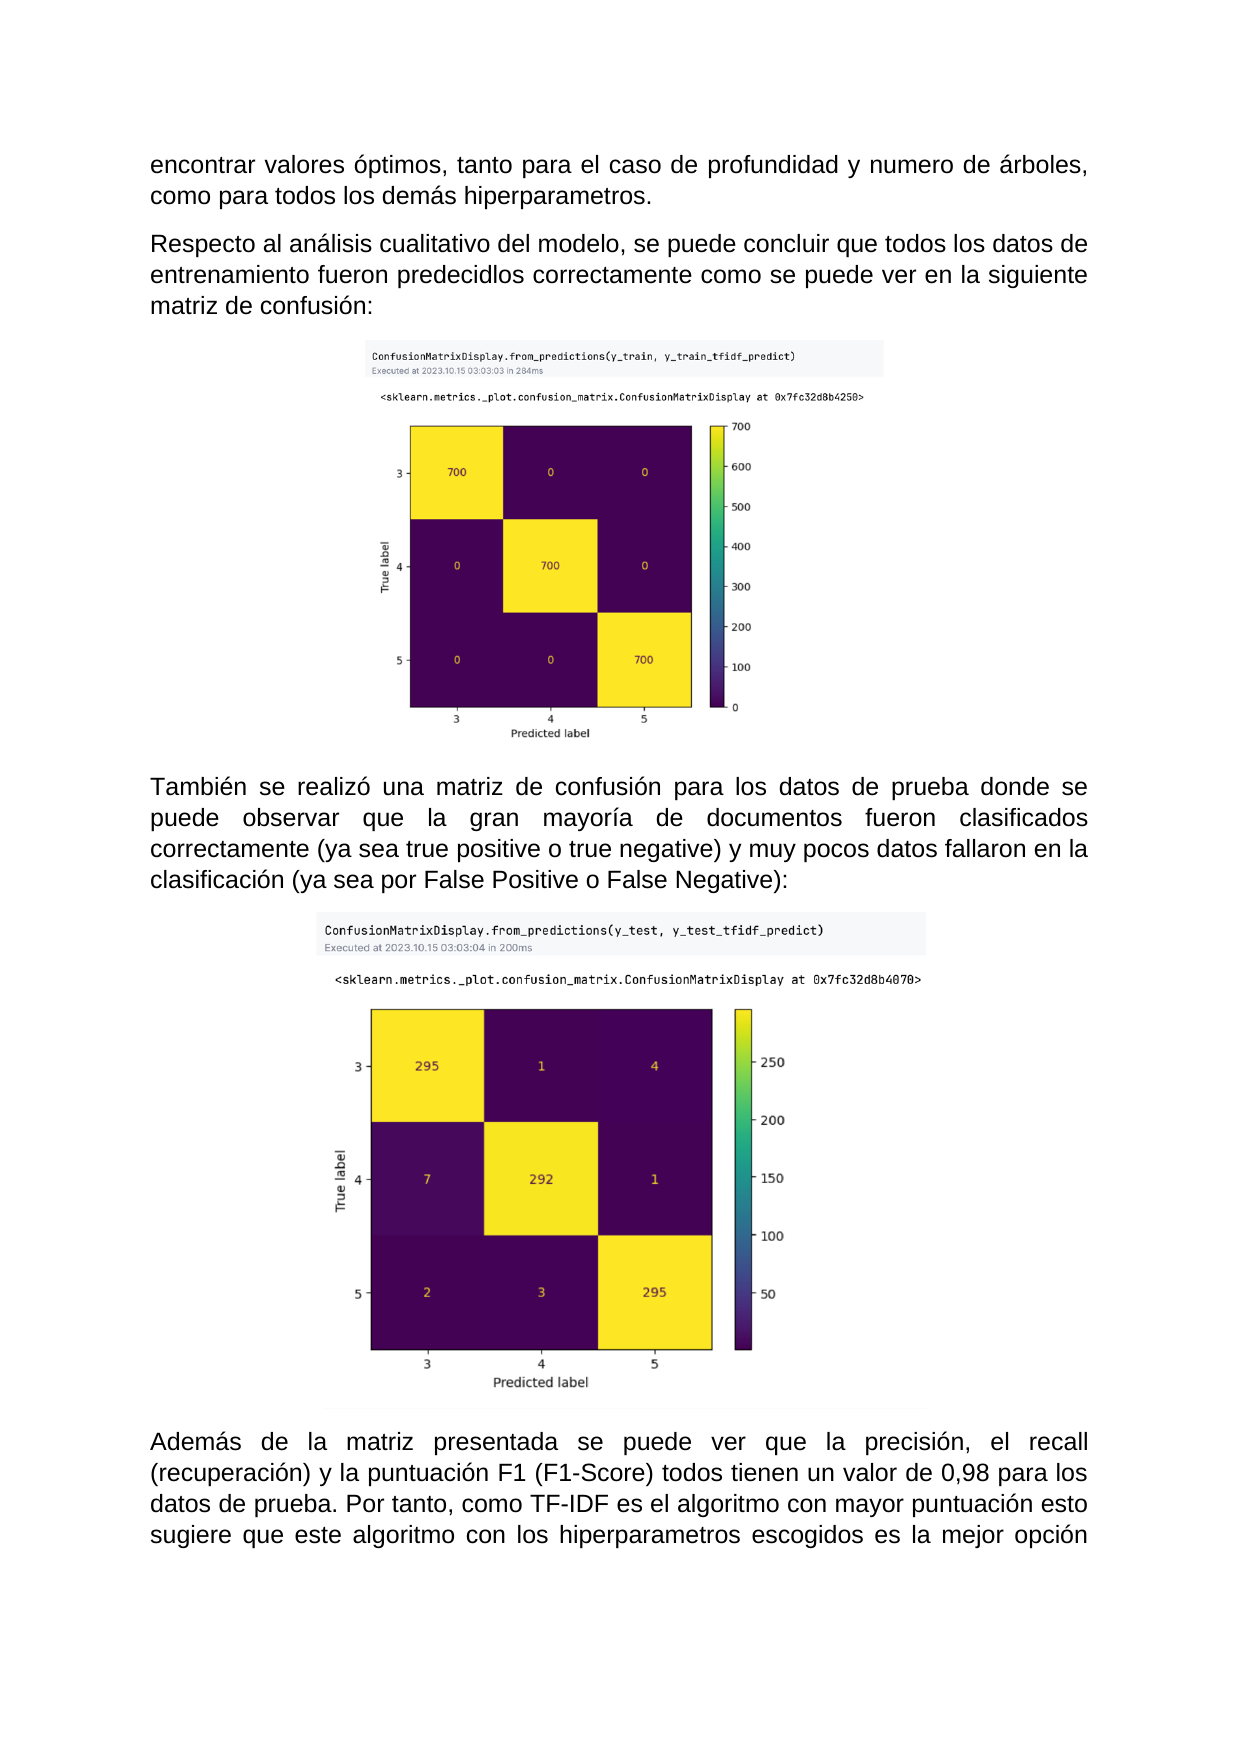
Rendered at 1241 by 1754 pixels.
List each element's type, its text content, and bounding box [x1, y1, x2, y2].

picture [314, 912, 927, 1409]
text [150, 1427, 1090, 1549]
text También se realizó una matriz de confusión para los datos de prueba donde se puede observar que la gran mayoría de documentos fueron clasificados correctamente (ya sea true positive o true negative) y muy pocos datos fallaron en la clasificación (ya sea por False Positive o False Negative): [150, 771, 1090, 893]
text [150, 150, 1090, 210]
text Respecto al análisis cualitativo del modelo, se puede concluir que todos los datos de entrenamiento fueron predecidlos correctamente como se puede ver en la siguiente matriz de confusión: [150, 229, 1090, 319]
picture [363, 338, 884, 753]
